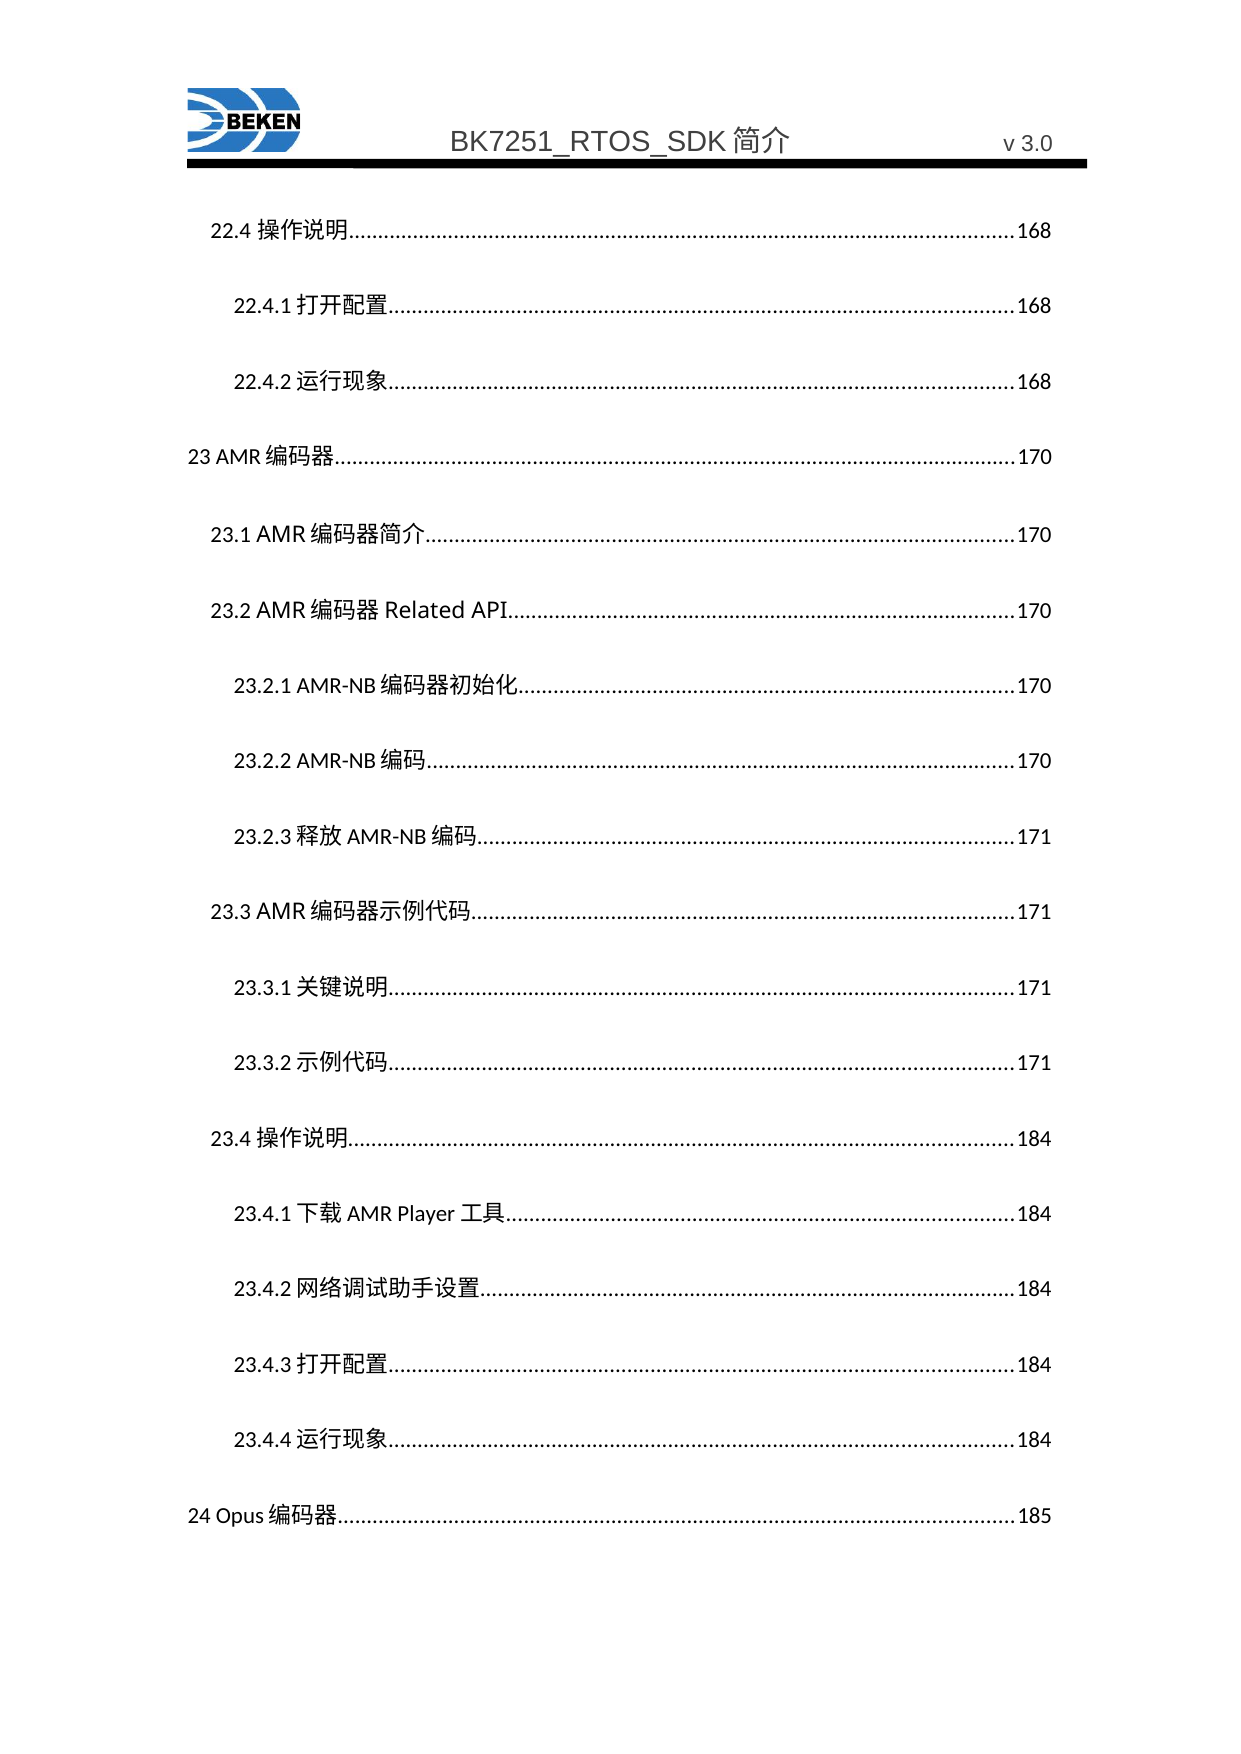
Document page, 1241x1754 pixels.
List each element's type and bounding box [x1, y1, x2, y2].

picture [187, 88, 300, 152]
